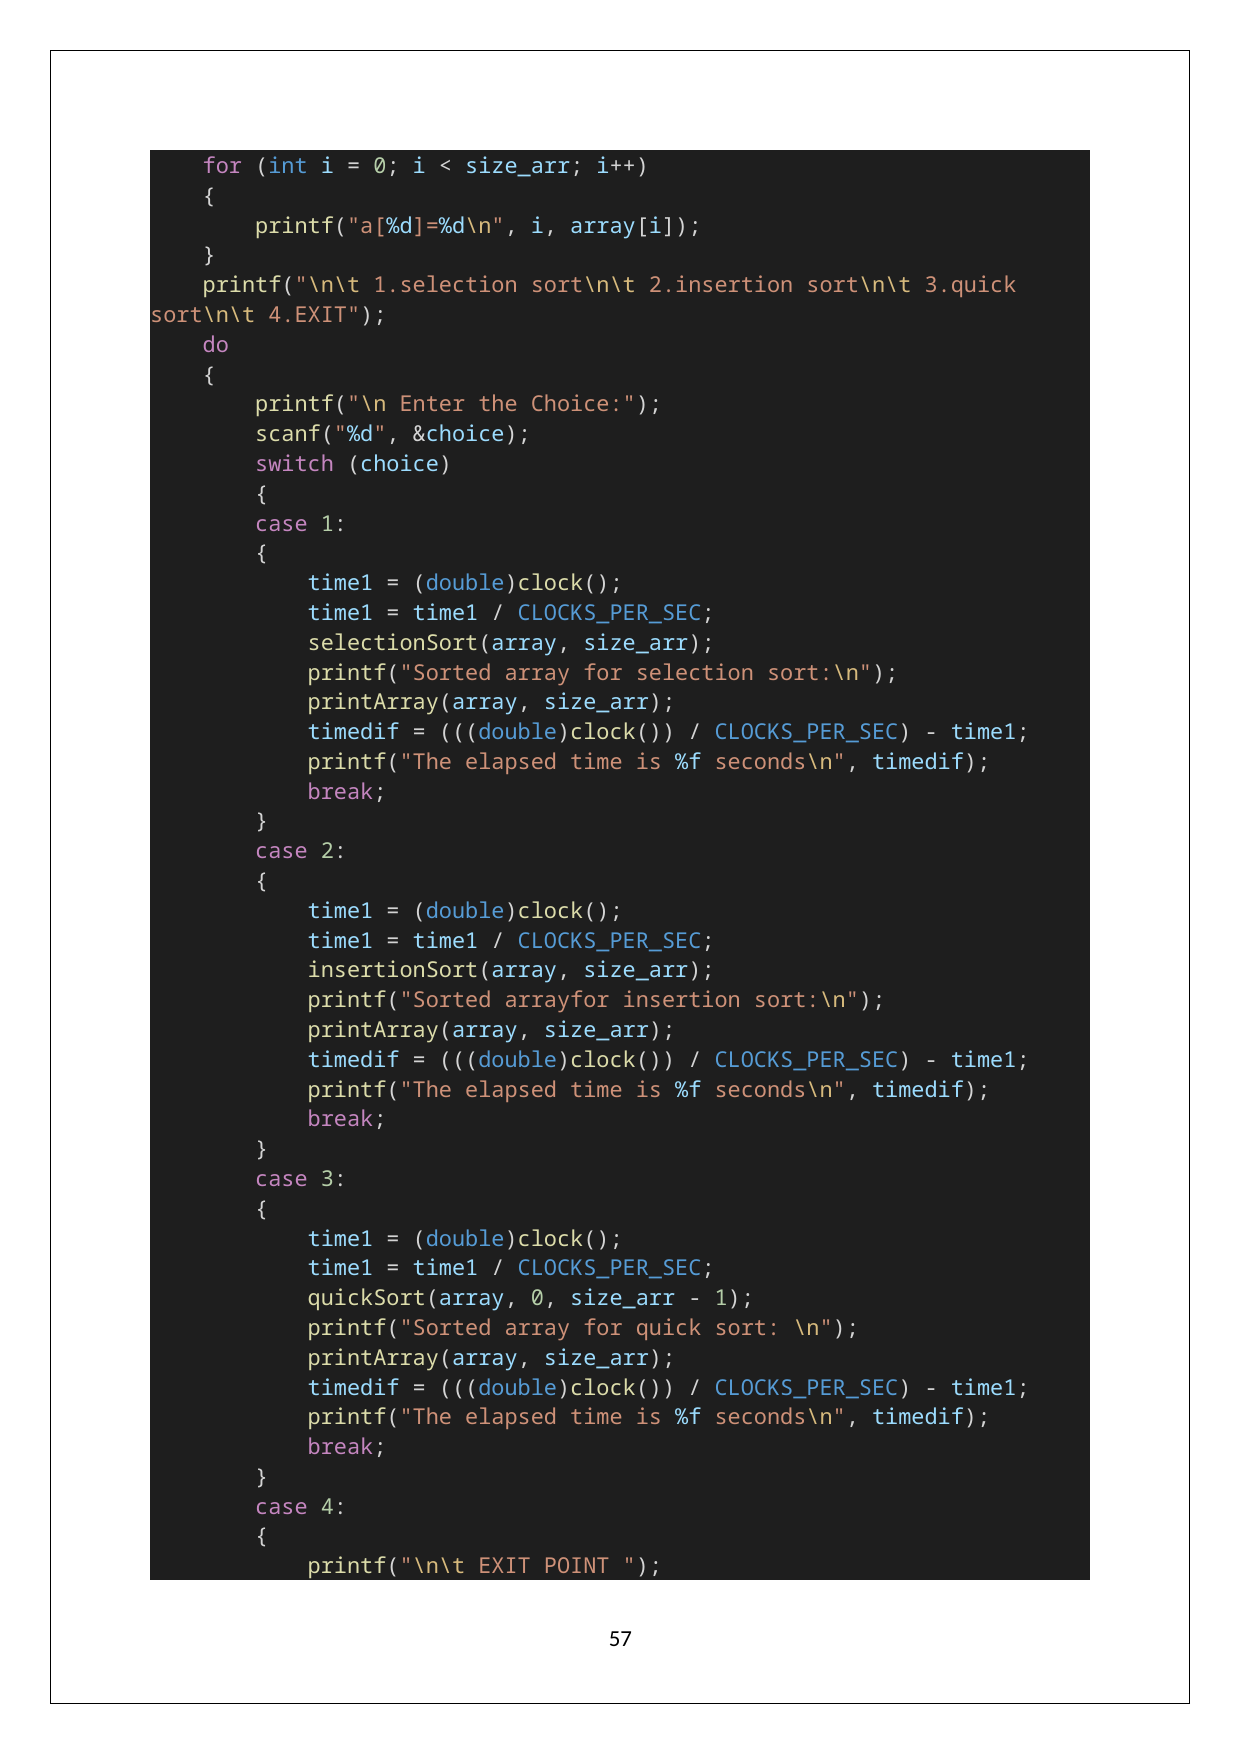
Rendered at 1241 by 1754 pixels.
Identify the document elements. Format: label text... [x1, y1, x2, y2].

text break; [150, 1431, 1090, 1461]
text insertionSort(array, size_arr); [150, 954, 1090, 984]
text break; [150, 1103, 1090, 1133]
text { [150, 358, 1090, 388]
text printf("The elapsed time is %f seconds\n", timedif); [150, 746, 1090, 776]
text case 2: [150, 835, 1090, 865]
text do [150, 329, 1090, 358]
text timedif = (((double)clock()) / CLOCKS_PER_SEC) - time1; [150, 1044, 1090, 1073]
text time1 = time1 / CLOCKS_PER_SEC; [150, 1252, 1090, 1282]
text time1 = time1 / CLOCKS_PER_SEC; [150, 924, 1090, 954]
text break; [150, 776, 1090, 805]
text } [150, 1133, 1090, 1163]
text printf("The elapsed time is %f seconds\n", timedif); [150, 1401, 1090, 1431]
text for (int i = 0; i < size_arr; i++) [150, 150, 1090, 180]
text time1 = (double)clock(); [150, 567, 1090, 597]
text printf("Sorted array for quick sort: \n"); [150, 1312, 1090, 1342]
text printf("Sorted arrayfor insertion sort:\n"); [150, 984, 1090, 1014]
text printf("Sorted array for selection sort:\n"); [150, 656, 1090, 686]
text switch (choice) [150, 448, 1090, 478]
text printf("\n Enter the Choice:"); [150, 388, 1090, 418]
text scanf("%d", &choice); [150, 418, 1090, 448]
text { [150, 180, 1090, 209]
text } [150, 805, 1090, 835]
text time1 = time1 / CLOCKS_PER_SEC; [150, 597, 1090, 627]
text timedif = (((double)clock()) / CLOCKS_PER_SEC) - time1; [150, 1371, 1090, 1401]
text timedif = (((double)clock()) / CLOCKS_PER_SEC) - time1; [150, 716, 1090, 746]
text quickSort(array, 0, size_arr - 1); [150, 1282, 1090, 1312]
text printArray(array, size_arr); [150, 1014, 1090, 1044]
text case 3: [150, 1163, 1090, 1193]
text time1 = (double)clock(); [150, 1222, 1090, 1252]
text { [150, 1193, 1090, 1222]
text printf("a[%d]=%d\n", i, array[i]); [150, 209, 1090, 239]
text { [150, 537, 1090, 567]
text printArray(array, size_arr); [150, 686, 1090, 716]
text printf("The elapsed time is %f seconds\n", timedif); [150, 1073, 1090, 1103]
text time1 = (double)clock(); [150, 895, 1090, 924]
text printf("\n\t 1.selection sort\n\t 2.insertion sort\n\t 3.quick sort\n\t 4.EXIT"); [150, 269, 1090, 329]
text } [150, 239, 1090, 269]
text } [150, 1461, 1090, 1491]
text { [150, 1520, 1090, 1550]
text { [150, 865, 1090, 895]
text printArray(array, size_arr); [150, 1342, 1090, 1371]
text { [150, 478, 1090, 507]
text case 4: [150, 1491, 1090, 1520]
text case 1: [150, 507, 1090, 537]
text selectionSort(array, size_arr); [150, 627, 1090, 656]
text printf("\n\t EXIT POINT "); [150, 1550, 1090, 1580]
